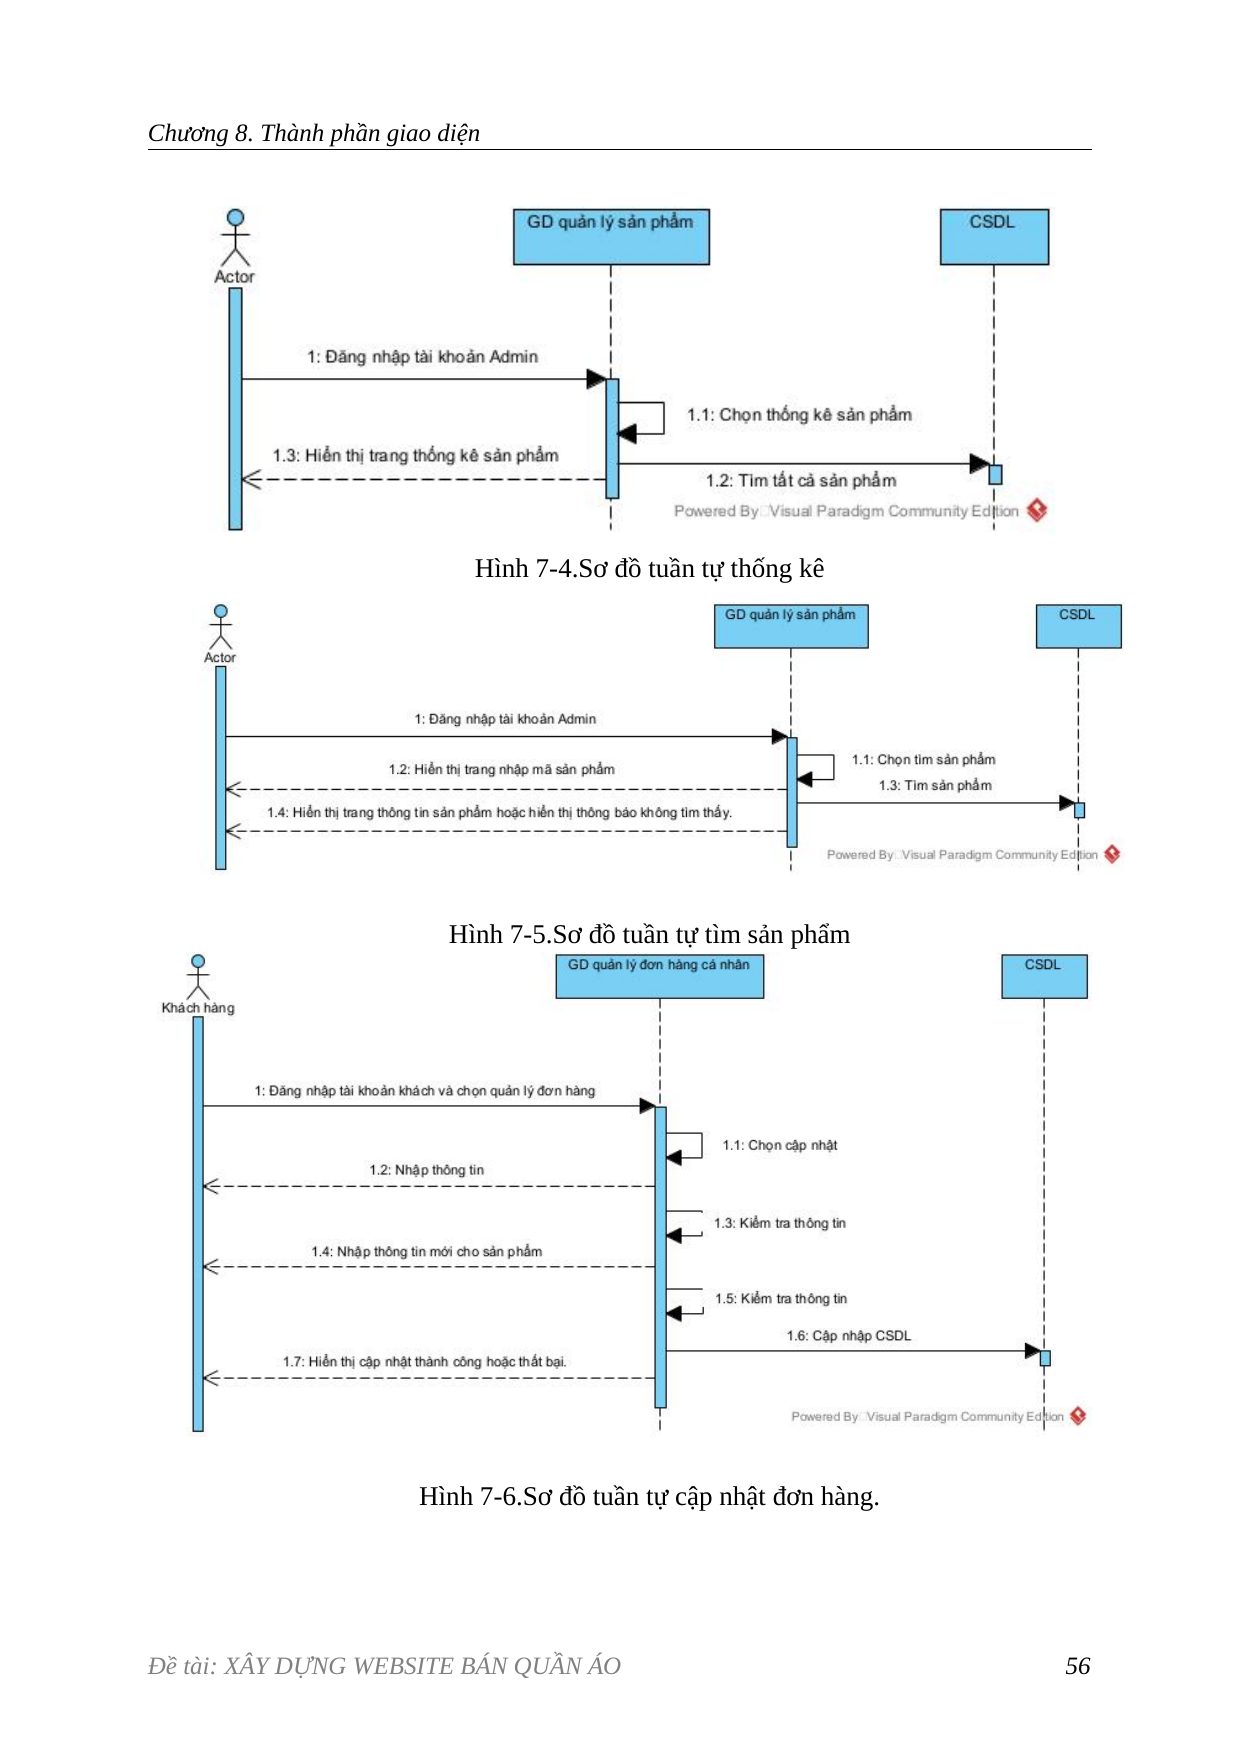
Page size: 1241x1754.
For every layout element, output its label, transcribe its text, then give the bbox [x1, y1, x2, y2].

picture [185, 206, 1055, 537]
text Hình 7-6.Sơ đồ tuần tự cập nhật đơn hàng. [148, 1437, 1092, 1511]
picture [181, 602, 1127, 875]
picture [147, 952, 1093, 1437]
